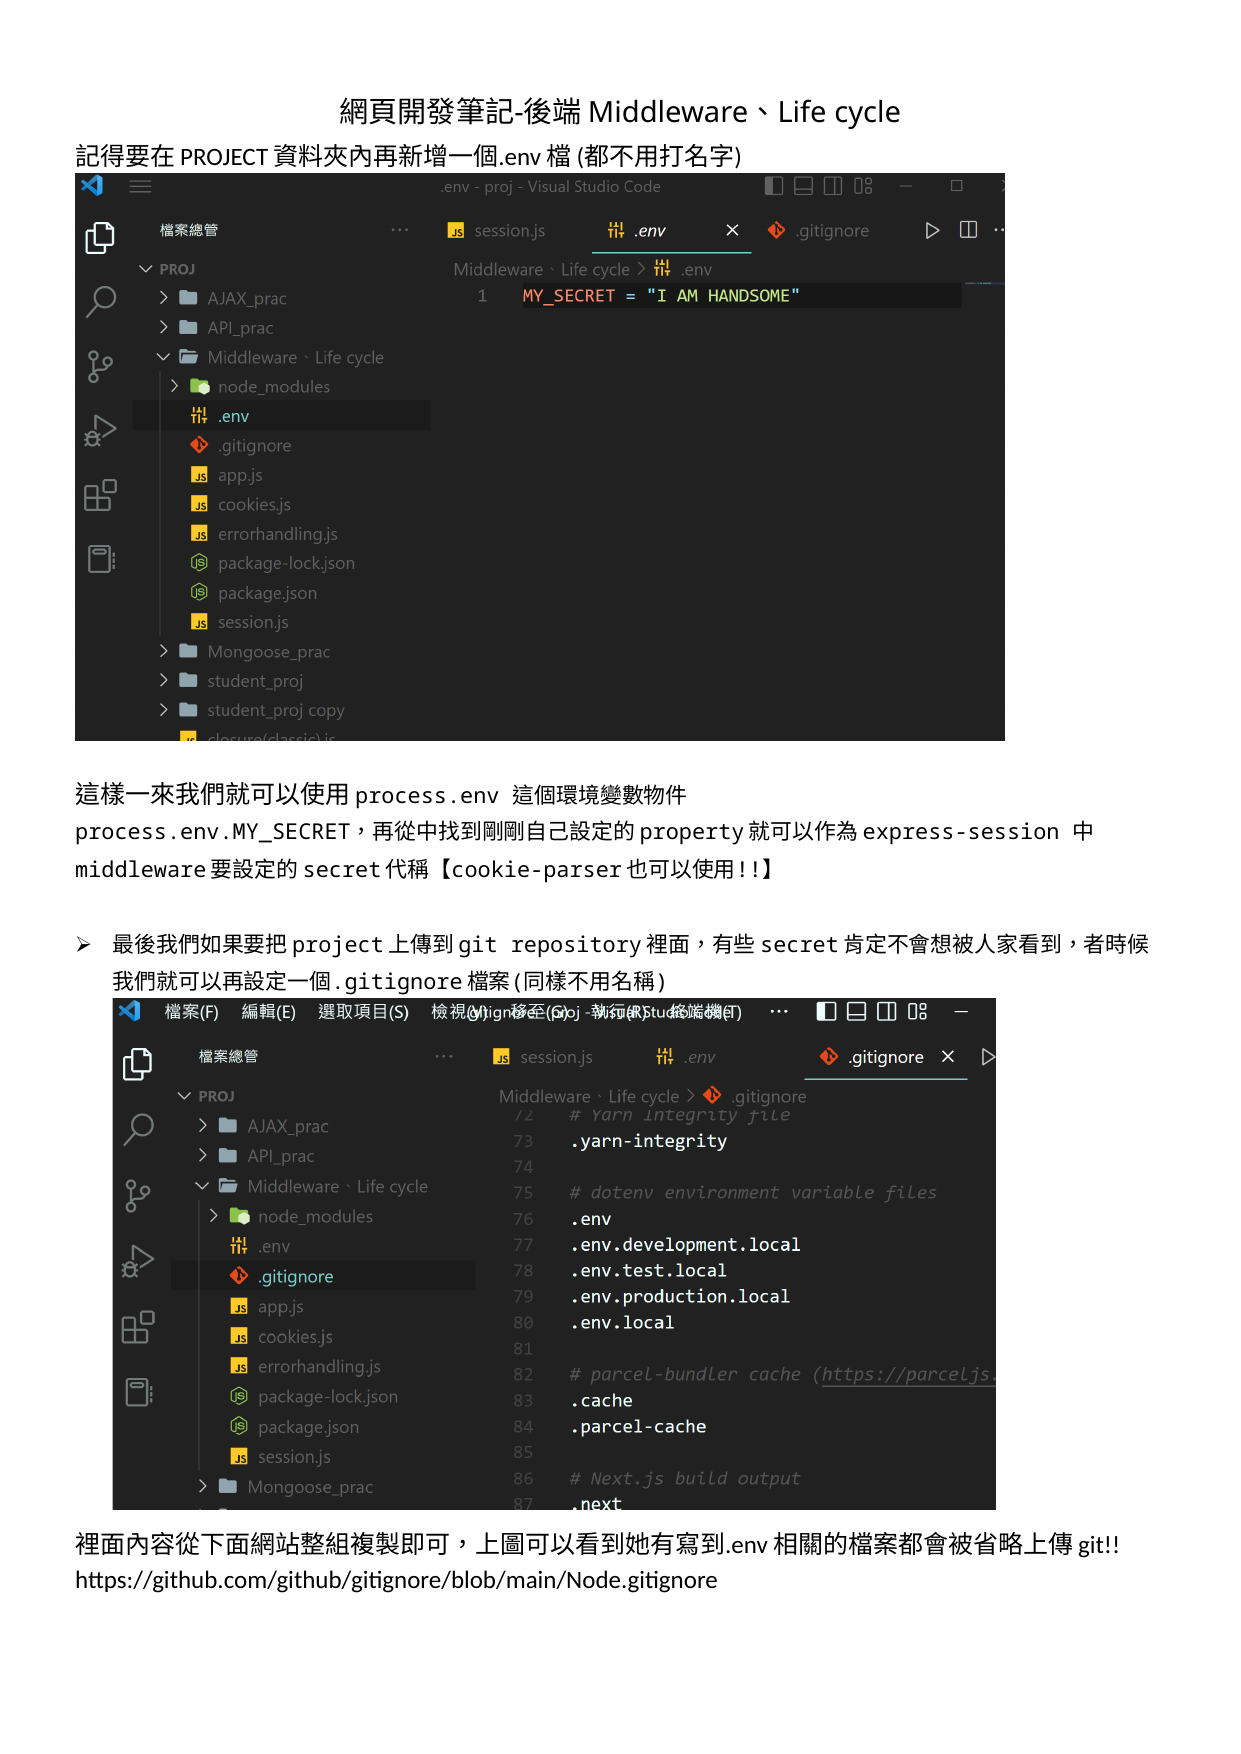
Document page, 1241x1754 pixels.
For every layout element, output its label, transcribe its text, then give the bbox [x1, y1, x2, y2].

text https://github.com/github/gitignore/blob/main/Node.gitignore [75, 1561, 1165, 1599]
picture [112, 998, 996, 1510]
list 最後我們如果要把project上傳到git repository裡面，有些secret肯定不會想被人家看到，者時候我們就可以再設定一個.gitignore檔案(同樣不用名稱) [75, 924, 1165, 999]
text 裡面內容從下面網站整組複製即可，上圖可以看到她有寫到.env相關的檔案都會被省略上傳git!! [75, 1524, 1165, 1561]
picture [75, 173, 1005, 741]
text 這樣一來我們就可以使用process.env 這個環境變數物件 [75, 774, 1165, 811]
text process.env.MY_SECRET，再從中找到剛剛自己設定的property就可以作為express-session 中 [75, 811, 1165, 849]
text middleware要設定的secret代稱【cookie-parser也可以使用!!】 [75, 849, 1165, 886]
text 記得要在PROJECT資料夾內再新增一個.env檔 (都不用打名字) [75, 136, 1165, 174]
